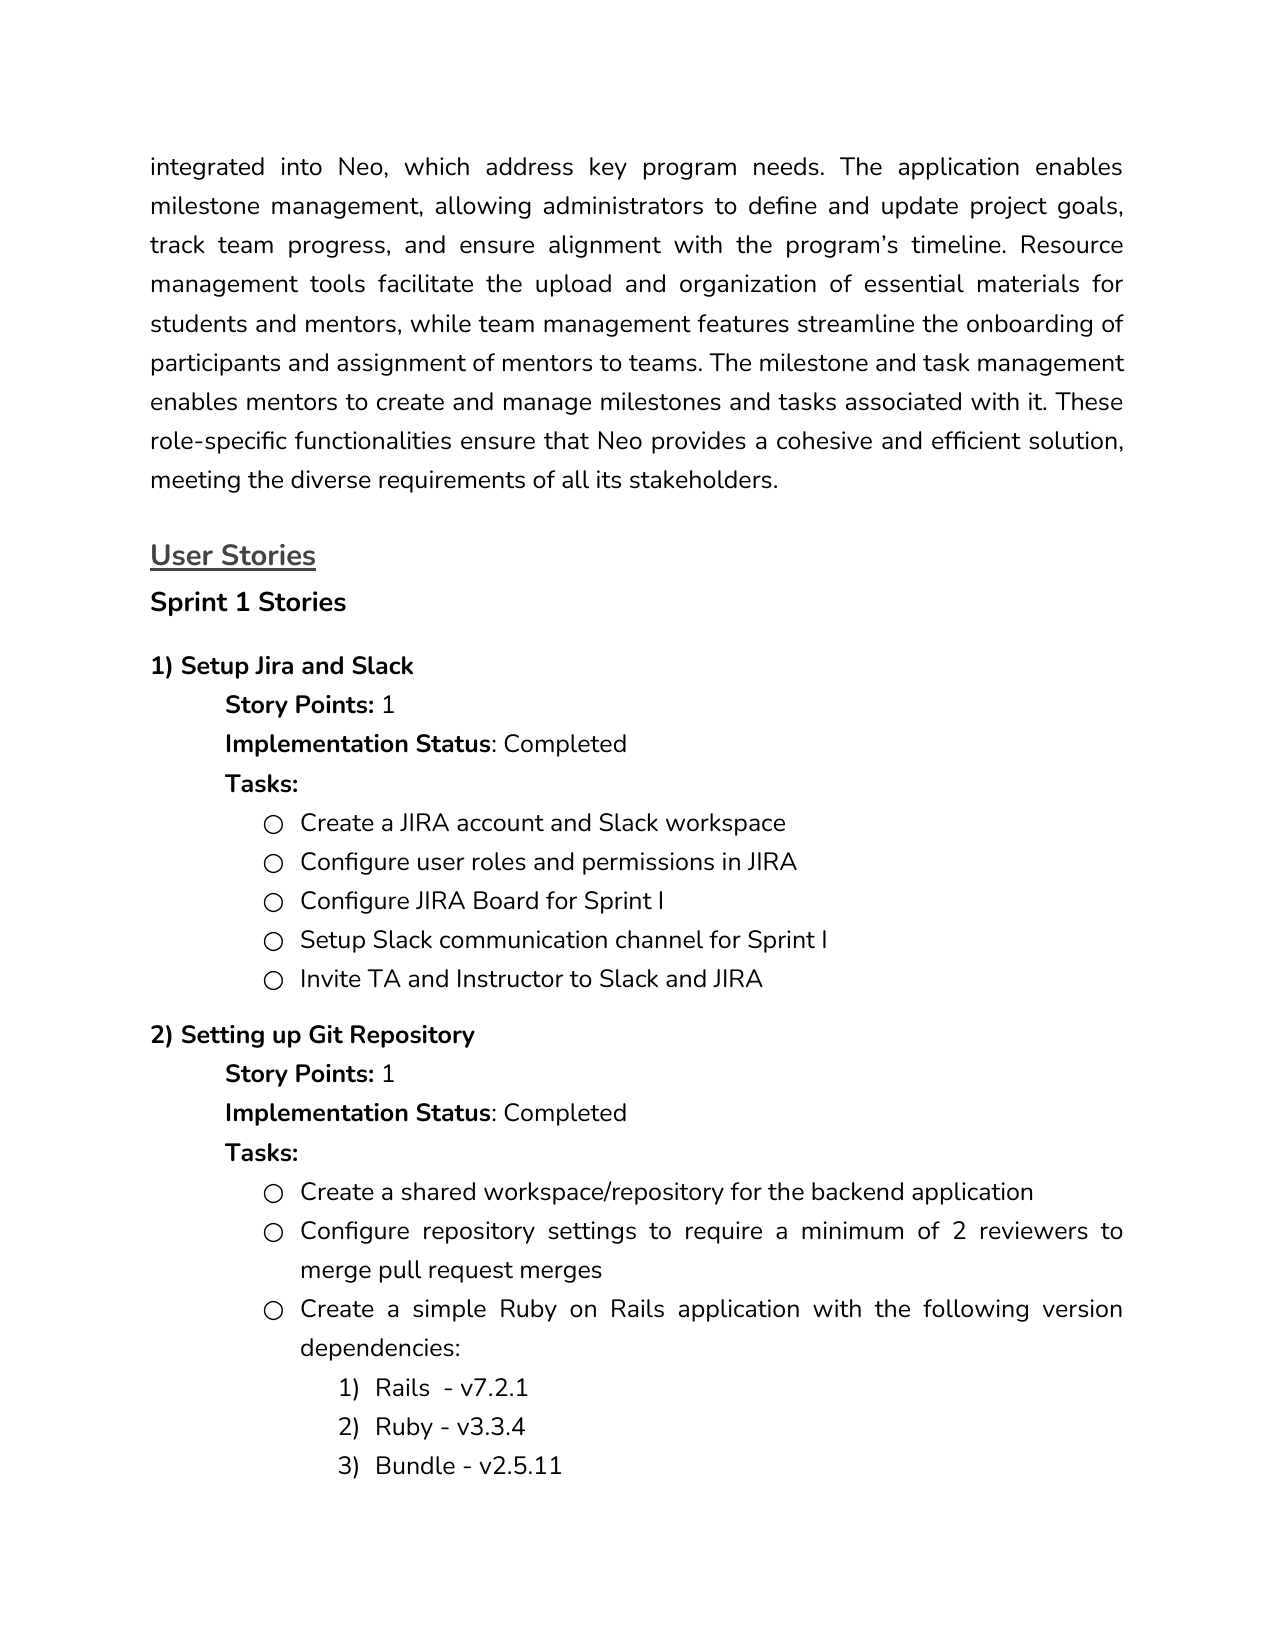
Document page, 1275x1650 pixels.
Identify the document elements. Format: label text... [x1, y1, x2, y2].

text Story Points: 1 [150, 688, 1125, 722]
list Create a JIRA account and Slack workspace [262, 806, 1125, 840]
list Configure JIRA Board for Sprint I [262, 884, 1125, 918]
text Implementation Status: Completed [150, 728, 1125, 762]
list Rails - v7.2.1 [337, 1371, 1125, 1405]
text Tasks: [225, 1136, 1125, 1170]
list Setup Slack communication channel for Sprint I [262, 923, 1125, 957]
list Create a simple Ruby on Rails application with the following version dependencies: [262, 1292, 1125, 1366]
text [150, 150, 1125, 497]
text 2) Setting up Git Repository [150, 1018, 1125, 1052]
list Bundle - v2.5.11 [337, 1449, 1125, 1483]
text Sprint 1 Stories [150, 584, 1125, 621]
subtitle User Stories [150, 536, 1125, 576]
list Configure repository settings to require a minimum of 2 reviewers to merge pull request merges [262, 1214, 1125, 1287]
list Ruby - v3.3.4 [337, 1410, 1125, 1444]
list Create a shared workspace/repository for the backend application [262, 1175, 1125, 1209]
list Configure user roles and permissions in JIRA [262, 845, 1125, 879]
list Invite TA and Instructor to Slack and JIRA [262, 963, 1125, 997]
text 1) Setup Jira and Slack [150, 649, 1125, 683]
text Story Points: 1 [150, 1057, 1125, 1091]
text Implementation Status: Completed [150, 1096, 1125, 1131]
text Tasks: [150, 767, 1125, 801]
